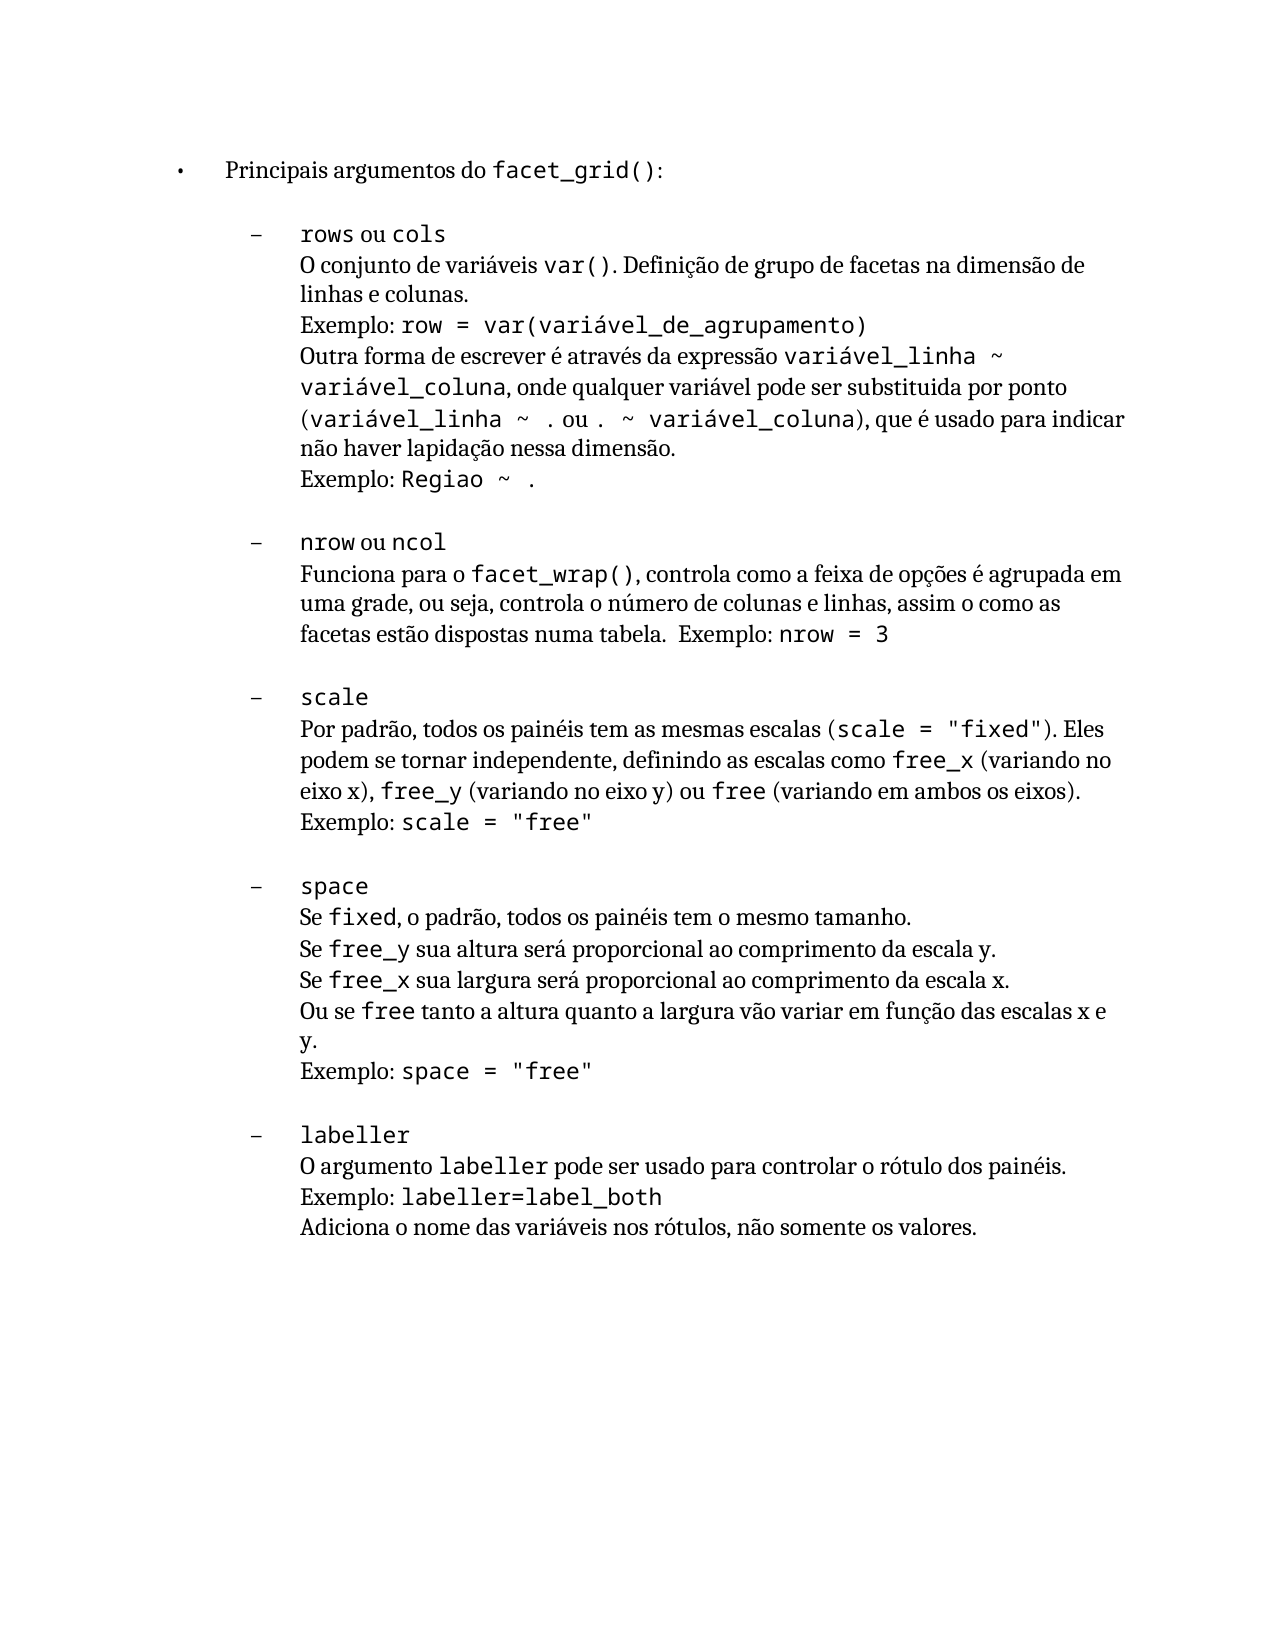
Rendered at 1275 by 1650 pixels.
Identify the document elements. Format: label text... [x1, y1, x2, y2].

list Principais argumentos do facet_grid(): [175, 154, 1125, 214]
list space Se fixed, o padrão, todos os painéis tem o mesmo tamanho. Se free_y sua altura será proporcional ao comprimento da escala y. Se free_x sua largura será proporcional ao comprimento da escala x. Ou se free tanto a altura quanto a largura vão variar em função das escalas x e y. Exemplo: space = "free" [250, 870, 1125, 1115]
list labeller O argumento labeller pode ser usado para controlar o rótulo dos painéis. Exemplo: labeller=label_both Adiciona o nome das variáveis nos rótulos, não somente os valores. [250, 1119, 1125, 1270]
list nrow ou ncol Funciona para o facet_wrap(), controla como a feixa de opções é agrupada em uma grade, ou seja, controla o número de colunas e linhas, assim o como as facetas estão dispostas numa tabela. Exemplo: nrow = 3 [250, 526, 1125, 677]
list scale Por padrão, todos os painéis tem as mesmas escalas (scale = "fixed"). Eles podem se tornar independente, definindo as escalas como free_x (variando no eixo x), free_y (variando no eixo y) ou free (variando em ambos os eixos). Exemplo: scale = "free" [250, 681, 1125, 866]
list rows ou cols O conjunto de variáveis var(). Definição de grupo de facetas na dimensão de linhas e colunas. Exemplo: row = var(variável_de_agrupamento) Outra forma de escrever é através da expressão variável_linha ~ variável_coluna, onde qualquer variável pode ser substituida por ponto (variável_linha ~ . ou . ~ variável_coluna), que é usado para indicar não haver lapidação nessa dimensão. Exemplo: Regiao ~ . [250, 217, 1125, 522]
